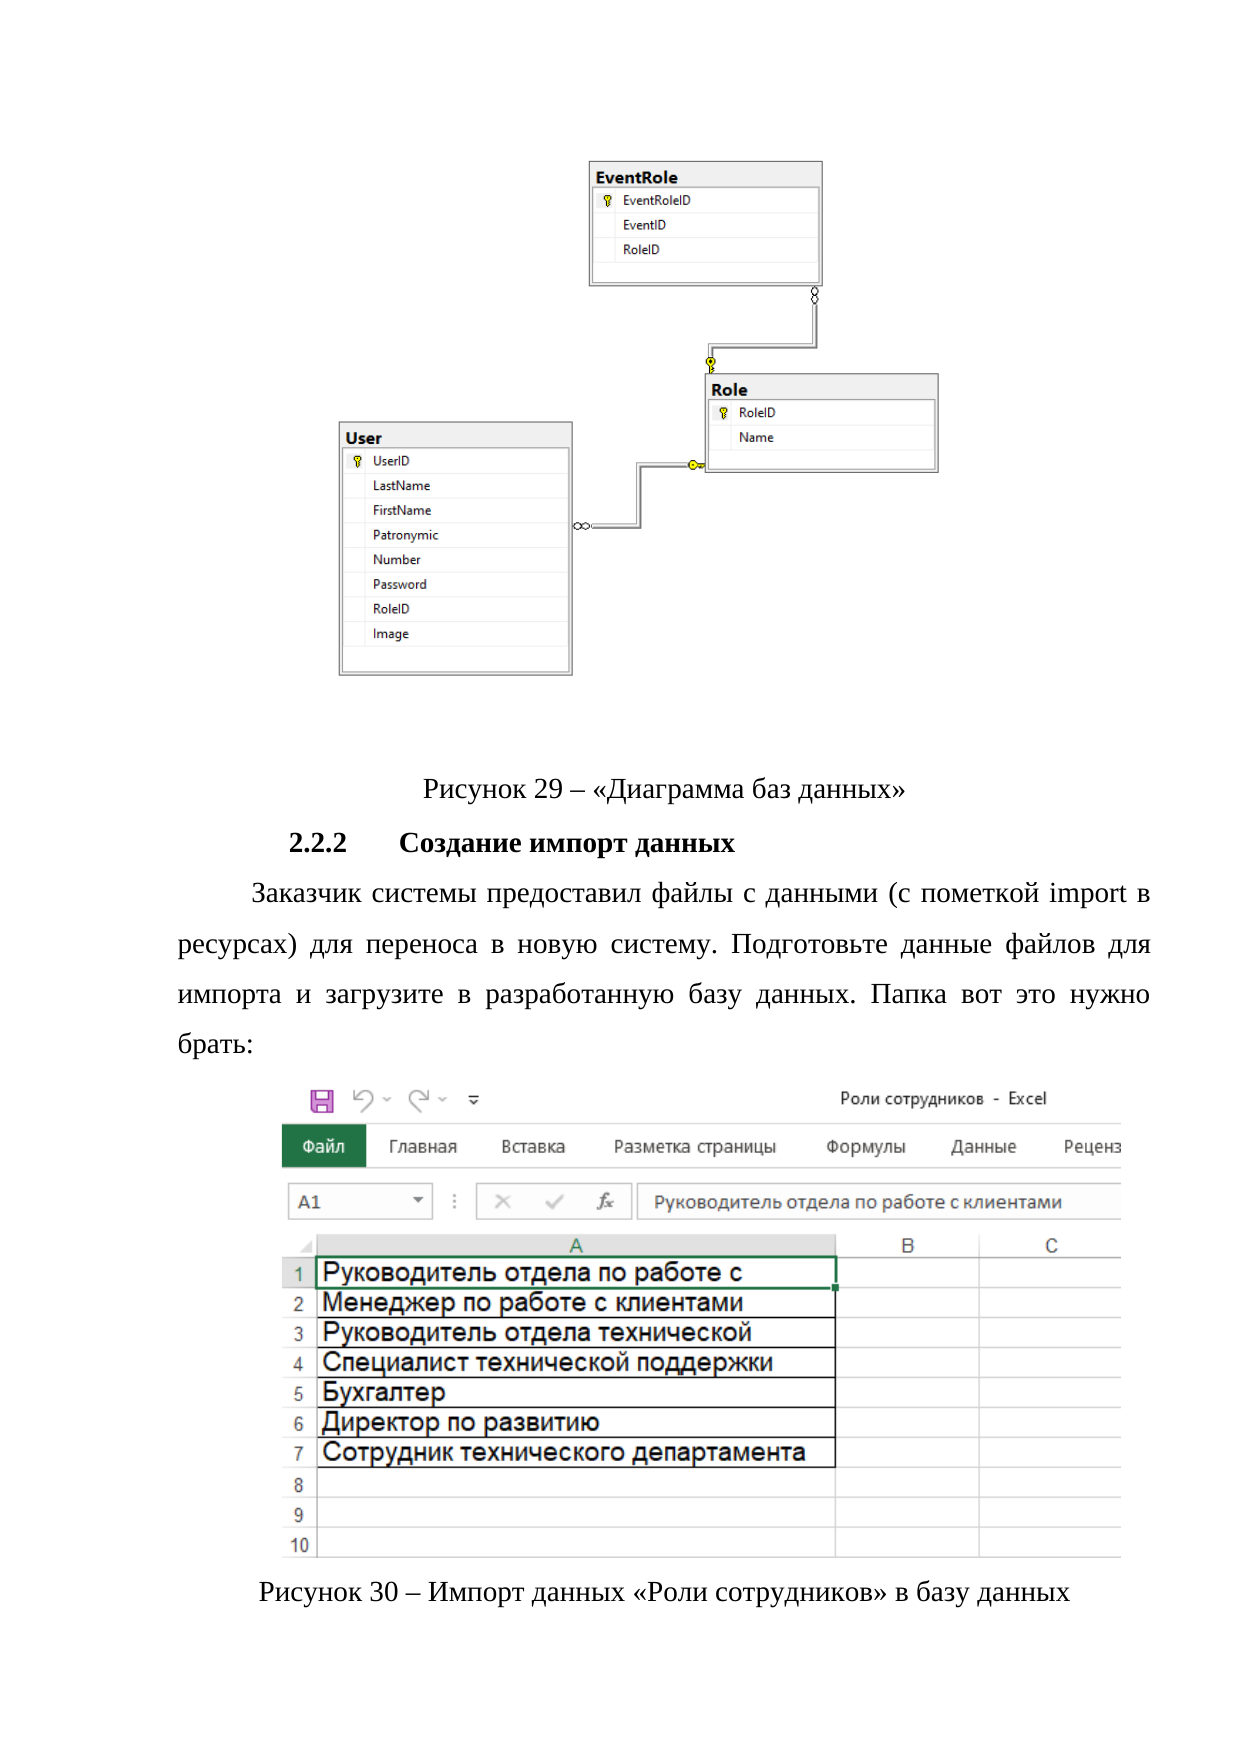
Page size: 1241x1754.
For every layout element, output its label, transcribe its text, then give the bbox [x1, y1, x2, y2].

text Заказчик системы предоставил файлы с данными (с пометкой import в ресурсах) для переноса в новую систему. Подготовьте данные файлов для импорта и загрузите в разработанную базу данных. Папка вот это нужно брать: [177, 876, 1152, 1060]
text Рисунок 29 – «Диаграмма баз данных» [177, 771, 1152, 804]
picture [281, 1076, 1121, 1558]
picture [269, 118, 1060, 754]
subtitle Создание импорт данных [288, 825, 1152, 859]
